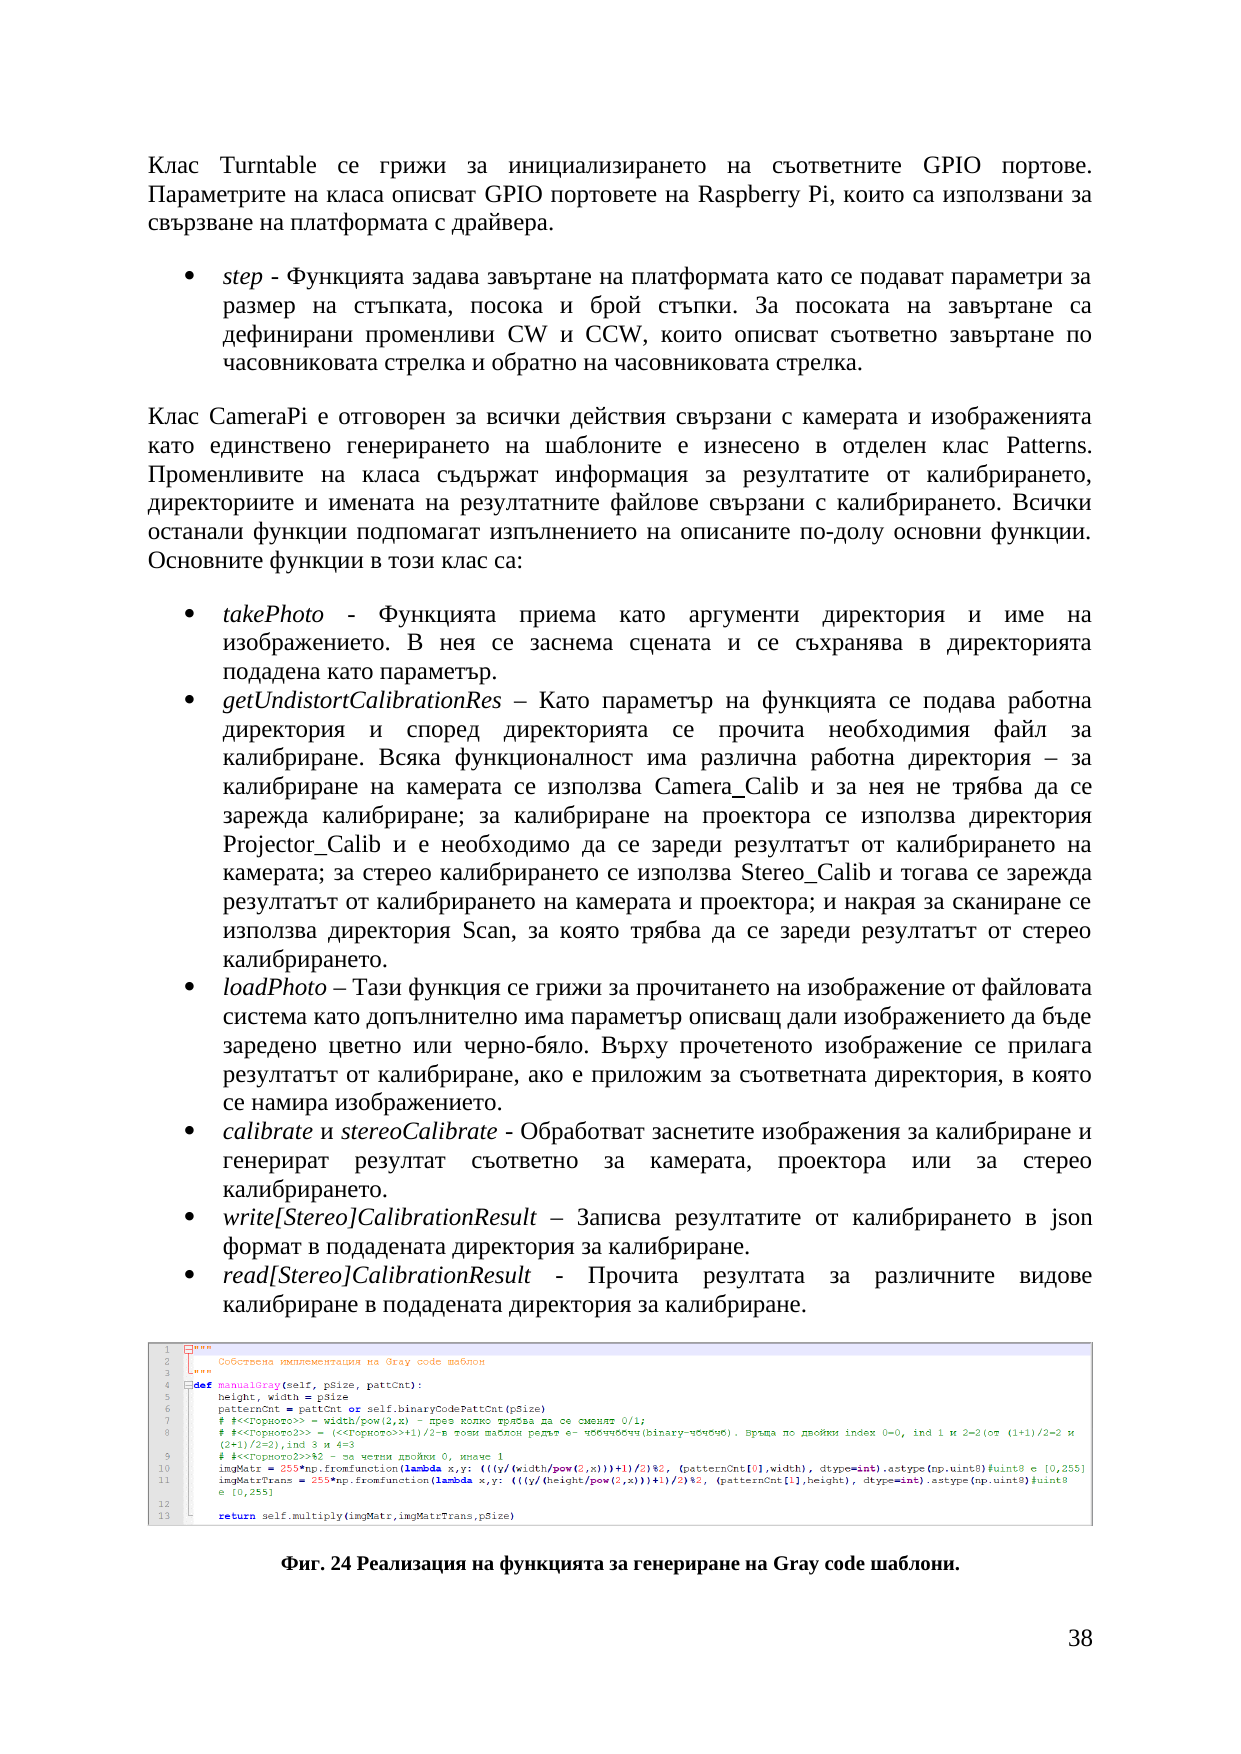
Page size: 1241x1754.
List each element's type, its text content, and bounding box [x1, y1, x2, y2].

list write[Stereo]CalibrationResult – Записва резултатите от калибрирането в json формат в подадената директория за калибриране. [185, 1202, 1093, 1260]
list loadPhoto – Тази функция се грижи за прочитането на изображение от файловата система като допълнително има параметър описващ дали изображението да бъде заредено цветно или черно-бяло. Върху прочетеното изображение се прилага резултатът от калибриране, ако е приложим за съответната директория, в която се намира изображението. [185, 972, 1093, 1116]
list calibrate и stereoCalibrate - Обработват заснетите изображения за калибриране и генерират резултат съответно за камерата, проектора или за стерео калибрирането. [185, 1116, 1093, 1202]
list read[Stereo]CalibrationResult - Прочита резултата за различните видове калибриране в подадената директория за калибриране. [185, 1260, 1093, 1317]
text Клас CameraPi е отговорен за всички действия свързани с камерата и изображенията като единствено генерирането на шаблоните е изнесено в отделен клас Patterns. Променливите на класа съдържат информация за резултатите от калибрирането, директориите и имената на резултатните файлове свързани с калибрирането. Всички останали функции подпомагат изпълнението на описаните по-долу основни функции. Основните функции в този клас са: [148, 401, 1093, 574]
list step - Функцията задава завъртане на платформата като се подават параметри за размер на стъпката, посока и брой стъпки. За посоката на завъртане са дефинирани променливи CW и CCW, които описват съответно завъртане по часовниковата стрелка и обратно на часовниковата стрелка. [185, 261, 1093, 376]
list getUndistortCalibrationRes – Като параметър на функцията се подава работна директория и според директорията се прочита необходимия файл за калибриране. Всяка функционалност има различна работна директория – за калибриране на камерата се използва Camera_Calib и за нея не трябва да се зарежда калибриране; за калибриране на проектора се използва директория Projector_Calib и е необходимо да се зареди резултатът от калибрирането на камерата; за стерео калибрирането се използва Stereo_Calib и тогава се зарежда резултатът от калибрирането на камерата и проектора; и накрая за сканиране се използва директория Scan, за която трябва да се зареди резултатът от стерео калибрирането. [185, 685, 1093, 972]
list takePhoto - Функцията приема като аргументи директория и име на изображението. В нея се заснема сцената и се съхранява в директорията подадена като параметър. [185, 599, 1093, 685]
text Фиг. 24 Реализация на функцията за генериране на Gray code шаблони. [148, 1551, 1093, 1575]
text Клас Turntable се грижи за инициализирането на съответните GPIO портове. Параметрите на класа описват GPIO портовете на Raspberry Pi, които са използвани за свързване на платформата с драйвера. [148, 150, 1093, 236]
picture [147, 1342, 1093, 1526]
